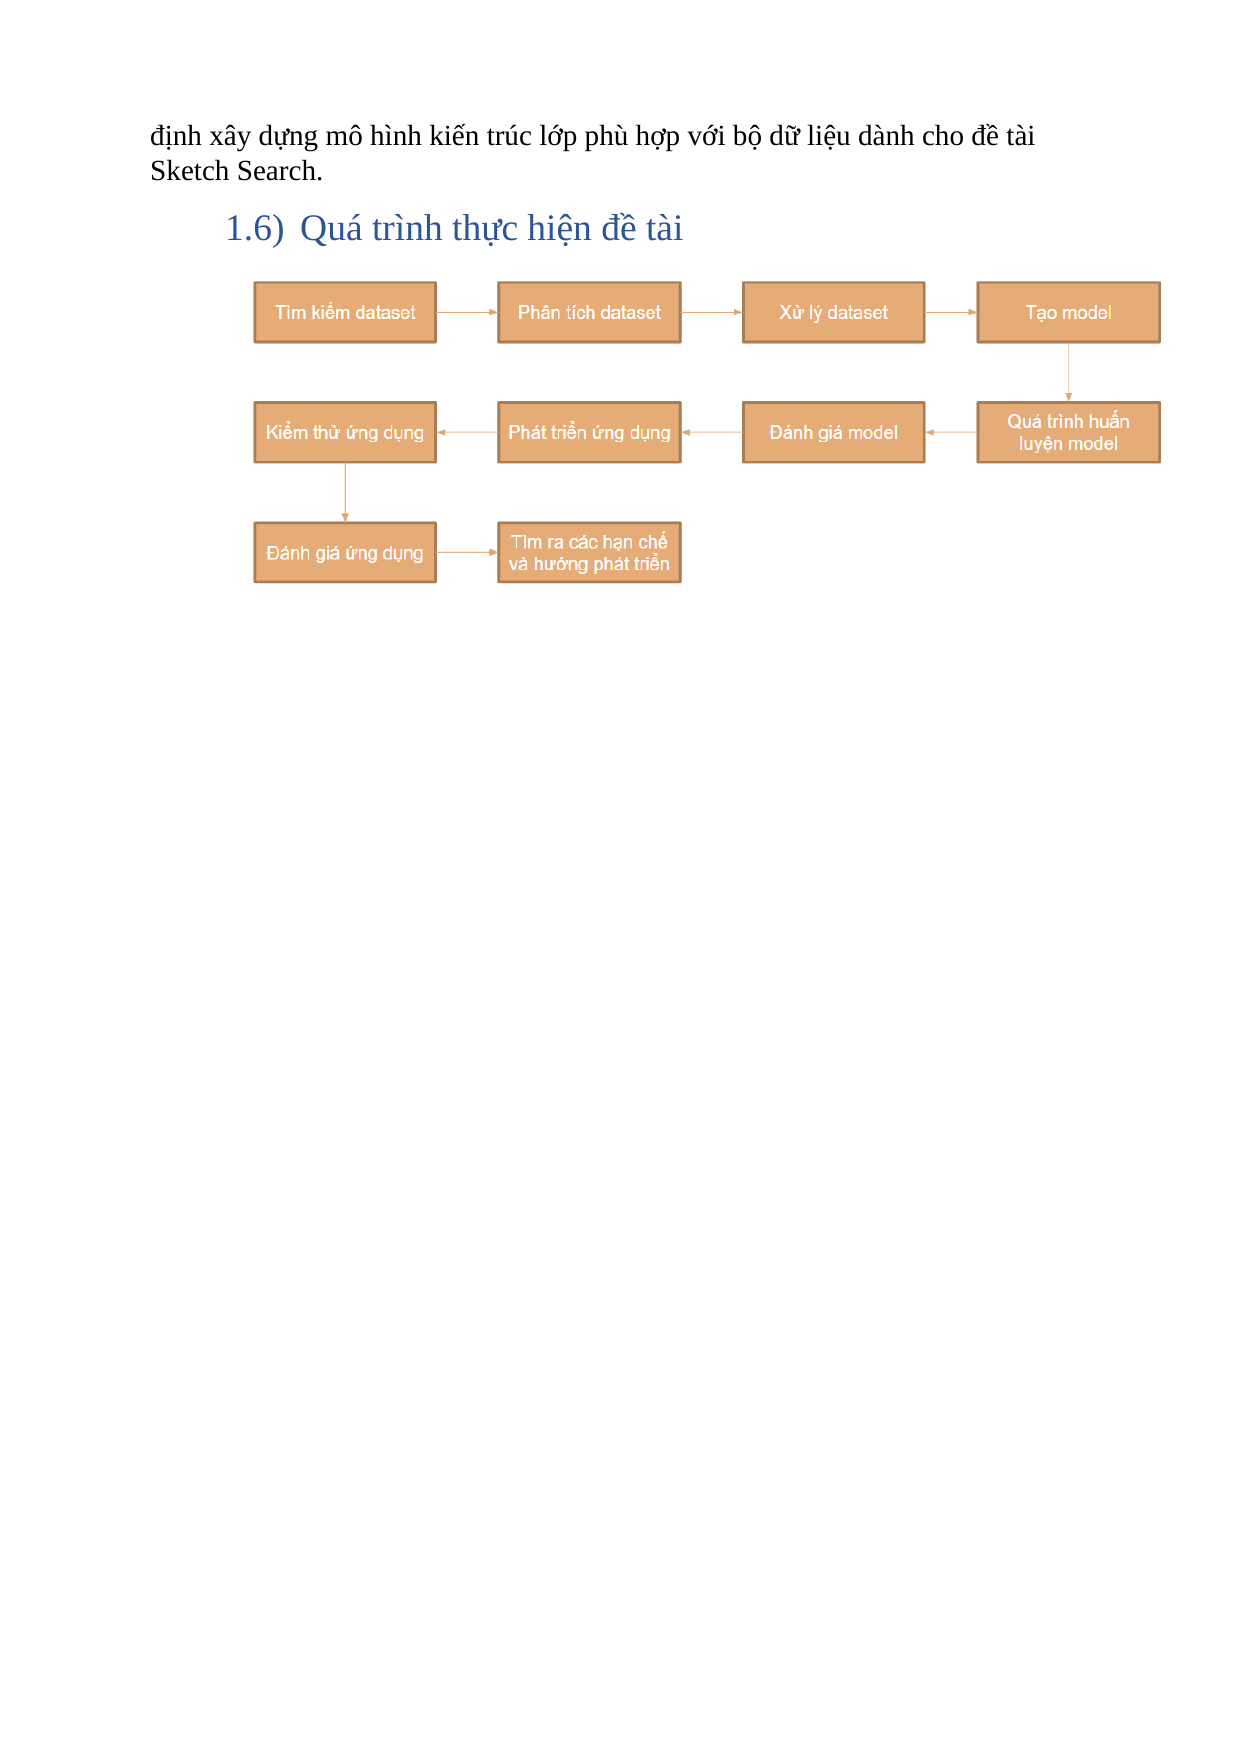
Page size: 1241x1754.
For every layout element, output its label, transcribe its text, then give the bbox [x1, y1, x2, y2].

list Quá trình thực hiện đề tài [225, 205, 1122, 248]
picture [225, 250, 1162, 623]
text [150, 118, 1122, 187]
